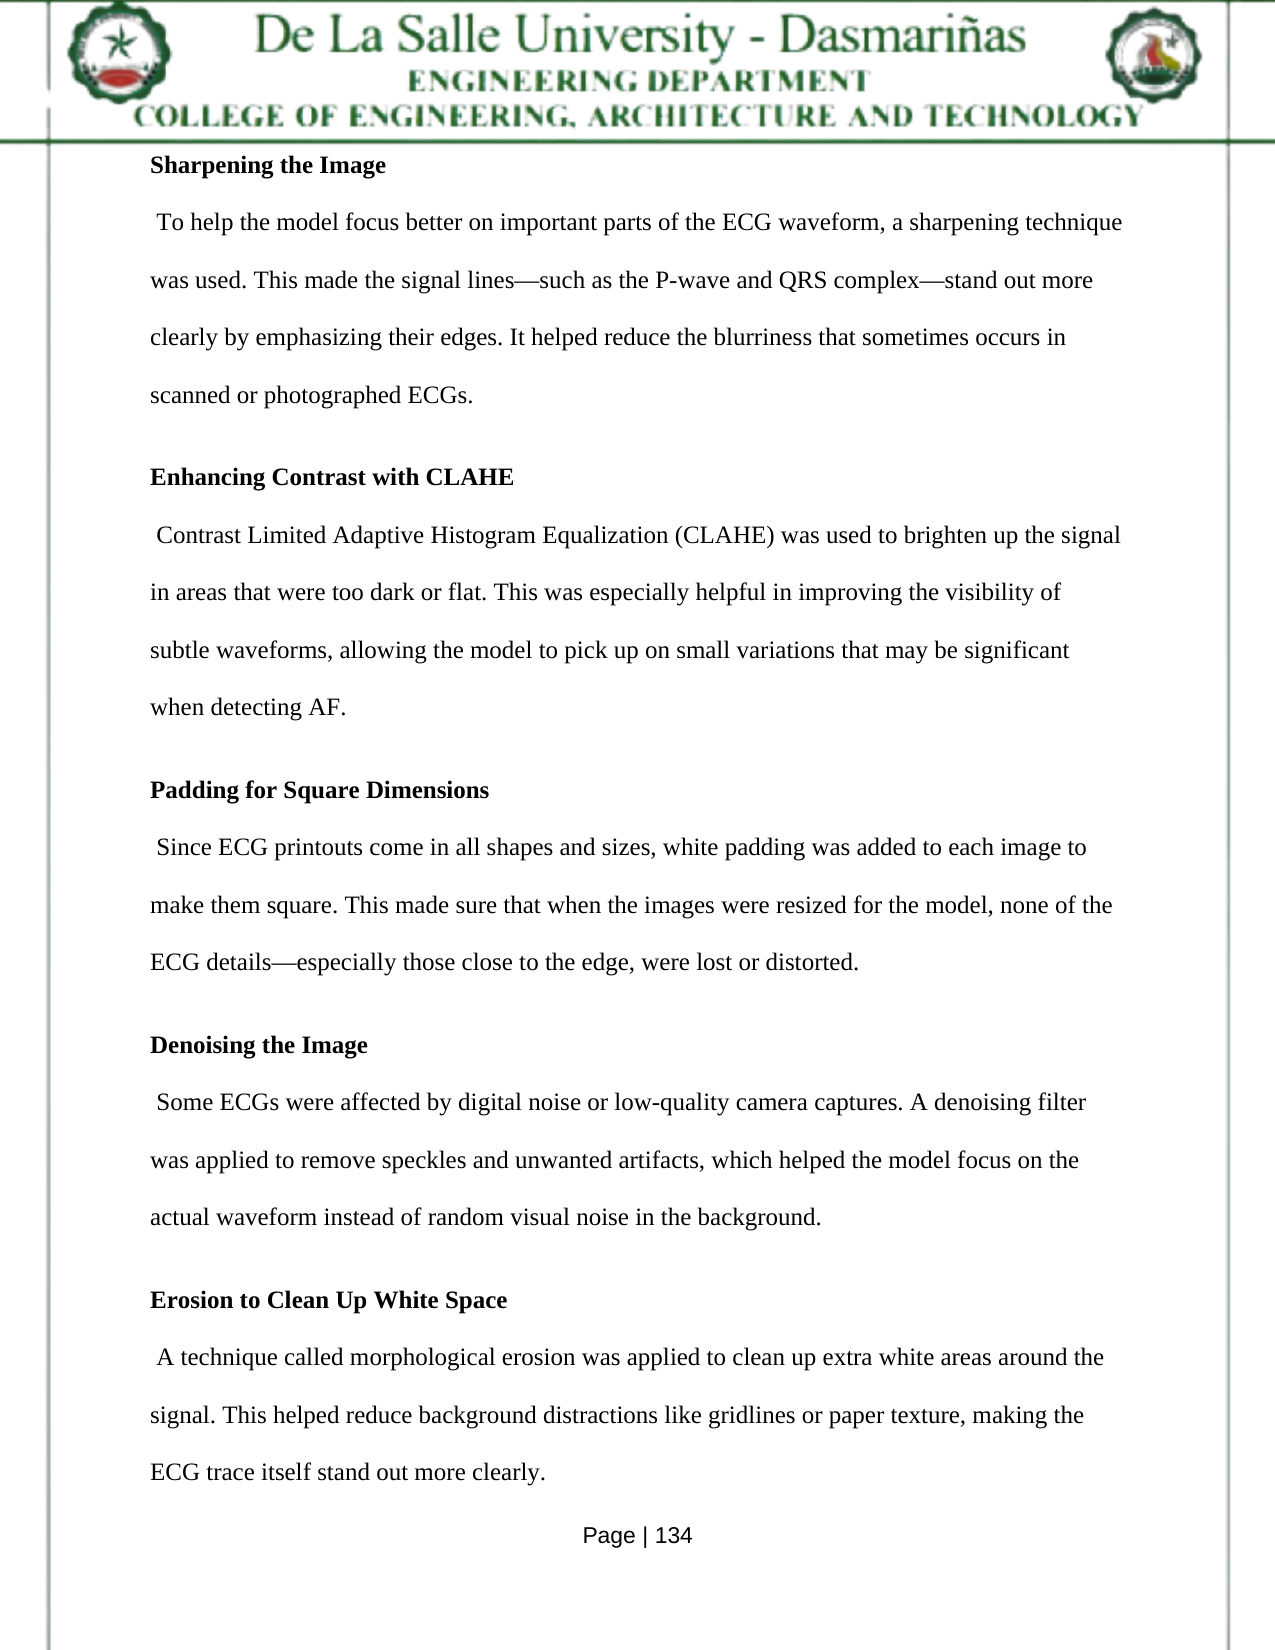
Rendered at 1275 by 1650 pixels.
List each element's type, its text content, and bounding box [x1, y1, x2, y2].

text Erosion to Clean Up White Space A technique called morphological erosion was applied to clean up extra white areas around the signal. This helped reduce background distractions like gridlines or paper texture, making the ECG trace itself stand out more clearly. [150, 1285, 1125, 1486]
text Enhancing Contrast with CLAHE Contrast Limited Adaptive Histogram Equalization (CLAHE) was used to brighten up the signal in areas that were too dark or flat. This was especially helpful in improving the visibility of subtle waveforms, allowing the model to pick up on small variations that may be significant when detecting AF. [150, 462, 1125, 721]
text Sharpening the Image To help the model focus better on important parts of the ECG waveform, a sharpening technique was used. This made the signal lines—such as the P-wave and QRS complex—stand out more clearly by emphasizing their edges. It helped reduce the blurriness that sometimes occurs in scanned or photographed ECGs. [150, 150, 1125, 409]
text Padding for Square Dimensions Since ECG printouts come in all shapes and sizes, white padding was added to each image to make them square. This made sure that when the images were resized for the model, none of the ECG details—especially those close to the edge, were lost or distorted. [150, 775, 1125, 976]
picture [0, 0, 1275, 1650]
text Denoising the Image Some ECGs were affected by digital noise or low-quality camera captures. A denoising filter was applied to remove speckles and unwanted artifacts, which helped the model focus on the actual waveform instead of random visual noise in the background. [150, 1030, 1125, 1231]
